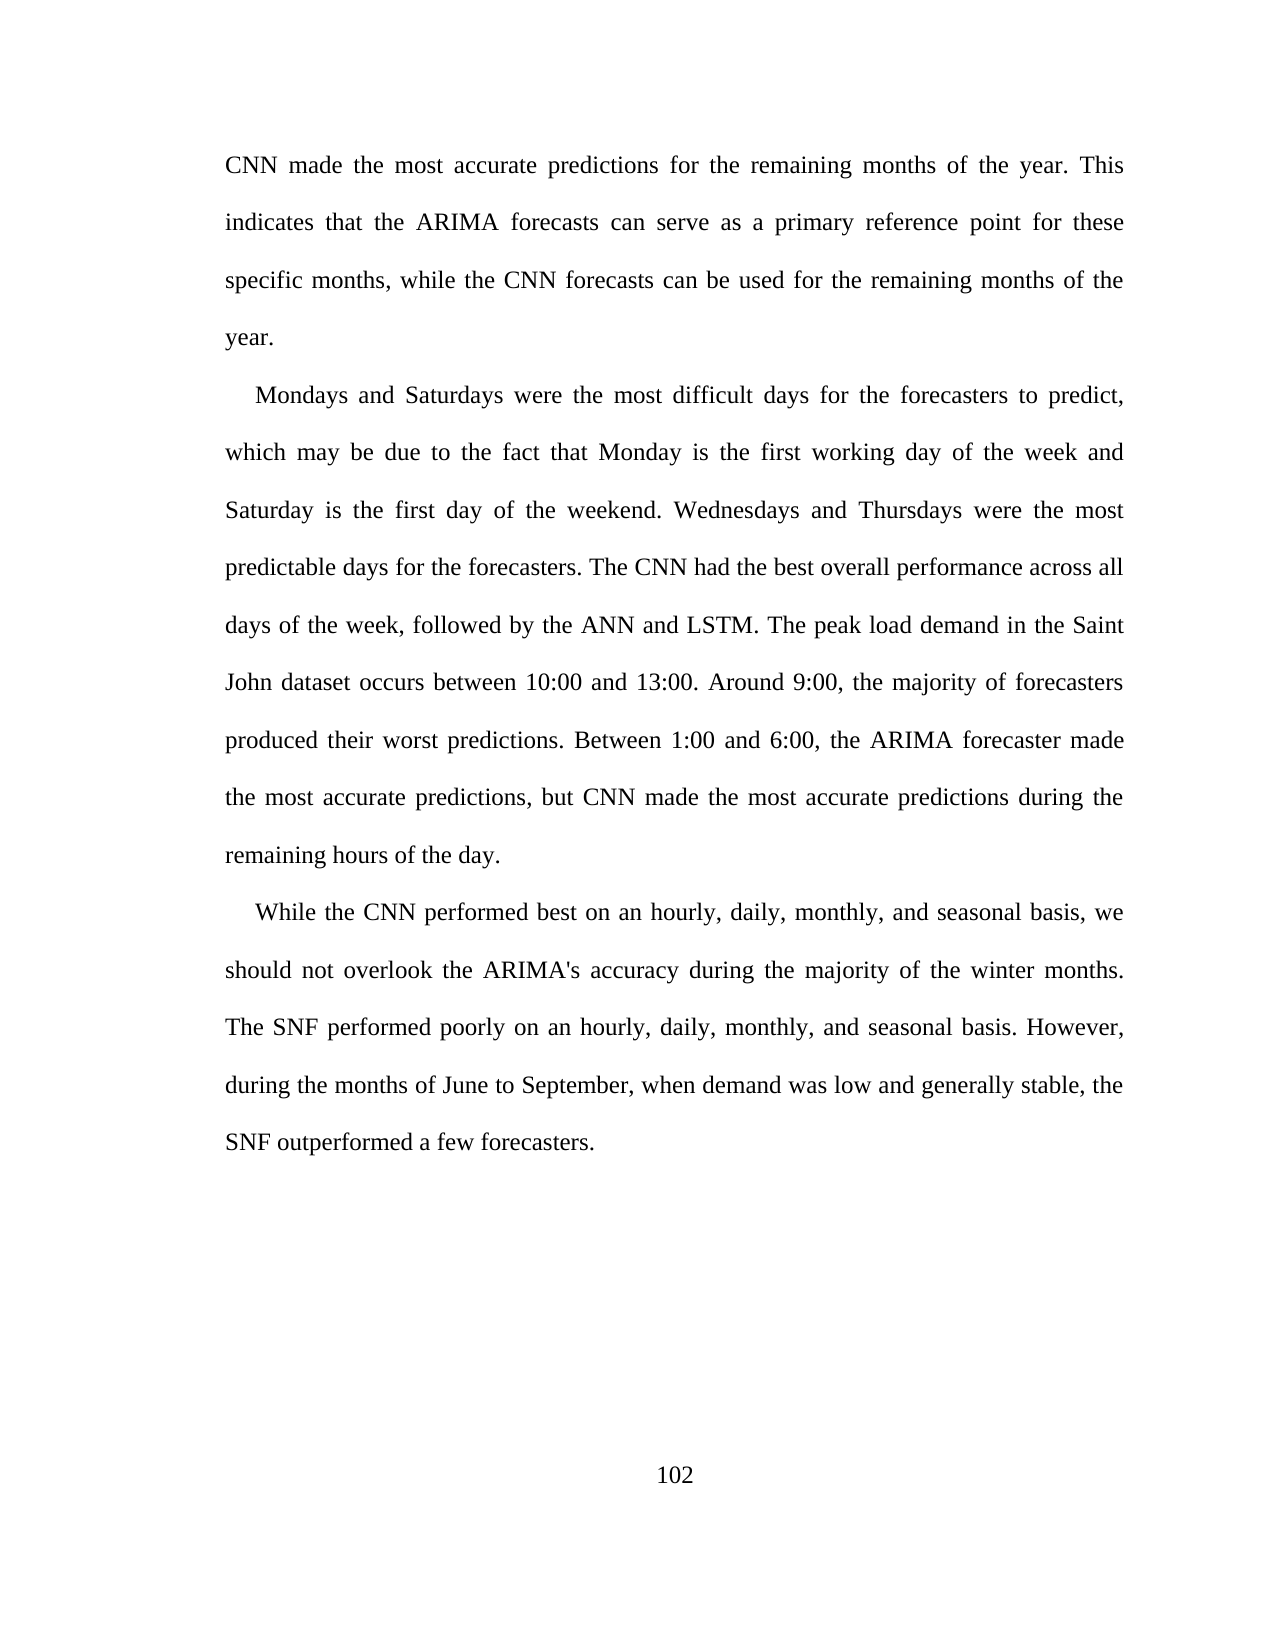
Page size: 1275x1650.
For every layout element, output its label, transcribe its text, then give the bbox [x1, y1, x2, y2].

text Mondays and Saturdays were the most difficult days for the forecasters to predict, which may be due to the fact that Monday is the first working day of the week and Saturday is the first day of the weekend. Wednesdays and Thursdays were the most predictable days for the forecasters. The CNN had the best overall performance across all days of the week, followed by the ANN and LSTM. The peak load demand in the Saint John dataset occurs between 10:00 and 13:00. Around 9:00, the majority of forecasters produced their worst predictions. Between 1:00 and 6:00, the ARIMA forecaster made the most accurate predictions, but CNN made the most accurate predictions during the remaining hours of the day. [225, 380, 1125, 869]
text While the CNN performed best on an hourly, daily, monthly, and seasonal basis, we should not overlook the ARIMA's accuracy during the majority of the winter months. The SNF performed poorly on an hourly, daily, monthly, and seasonal basis. However, during the months of June to September, when demand was low and generally stable, the SNF outperformed a few forecasters. [225, 897, 1125, 1156]
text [225, 150, 1125, 351]
